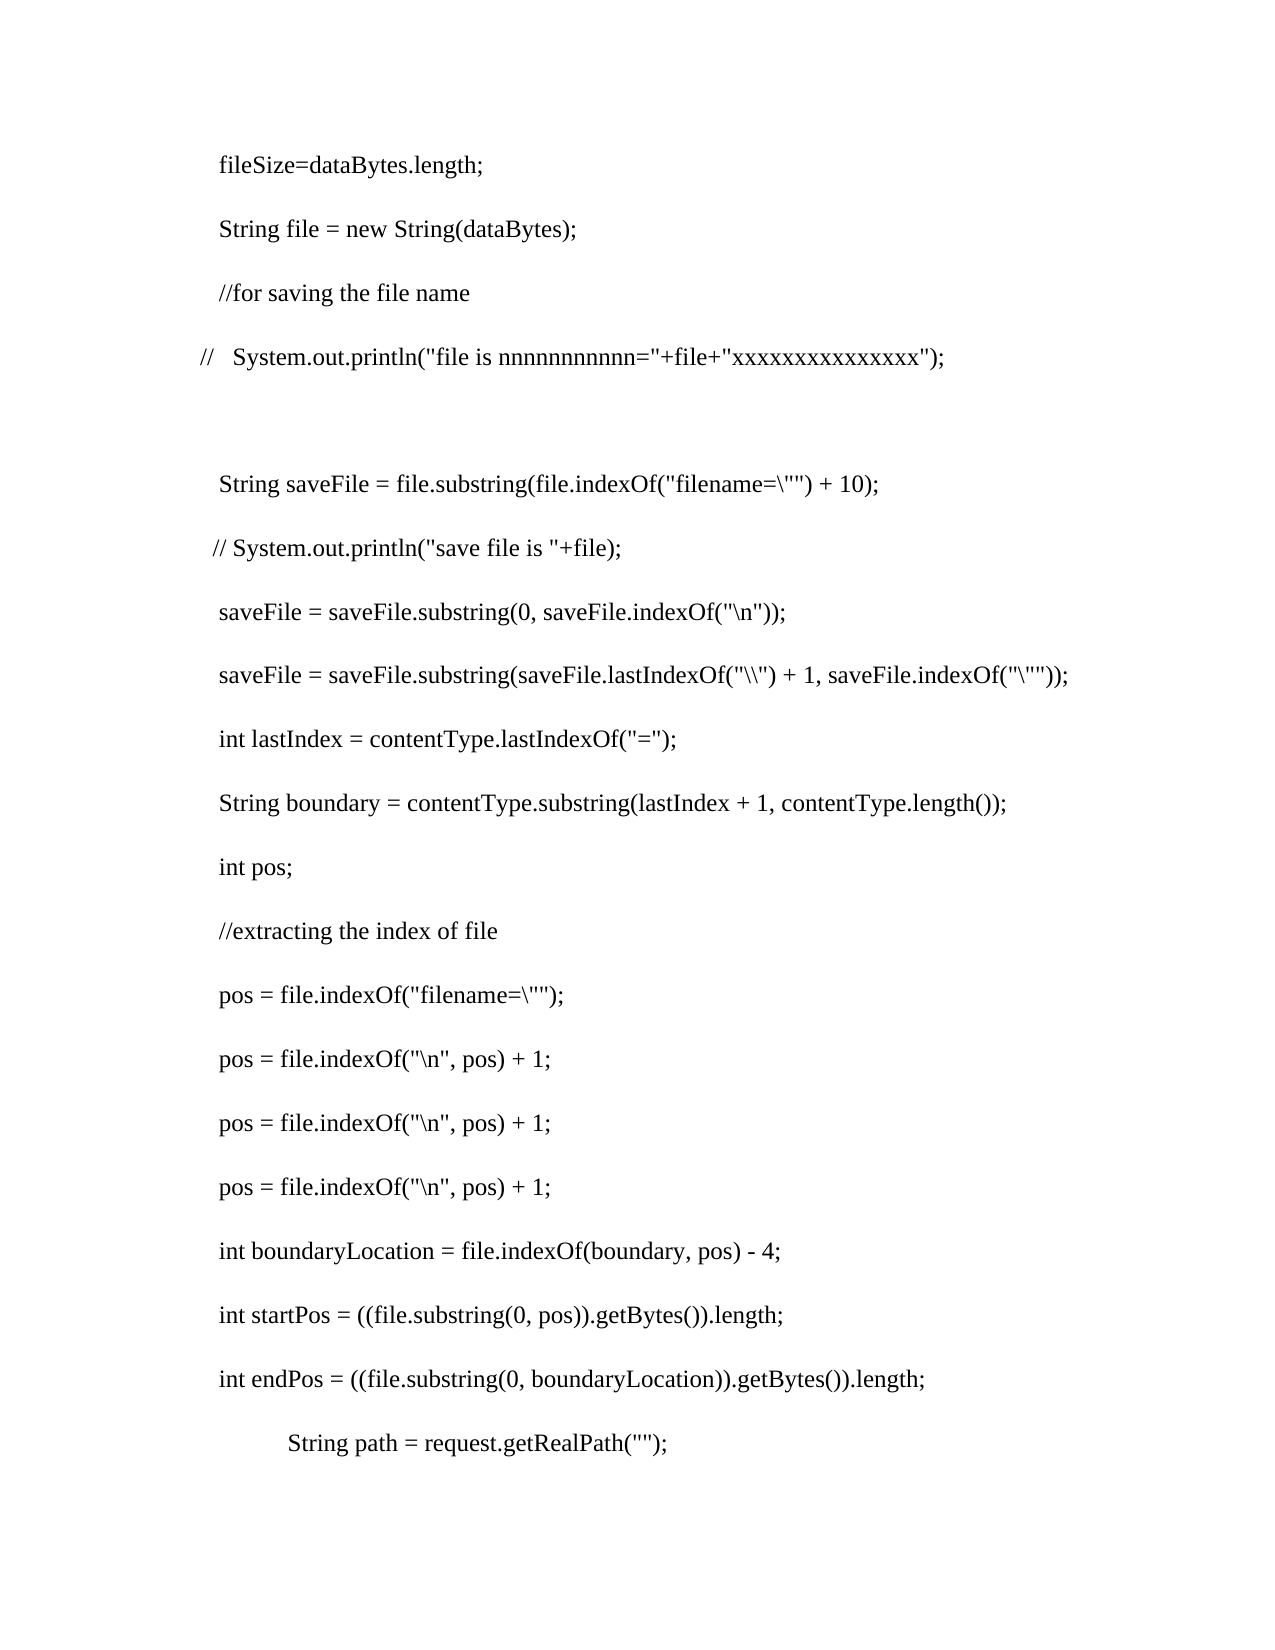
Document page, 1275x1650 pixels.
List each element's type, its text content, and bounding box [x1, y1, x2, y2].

text pos = file.indexOf("\n", pos) + 1; [150, 1108, 1125, 1137]
text pos = file.indexOf("\n", pos) + 1; [150, 1044, 1125, 1073]
text pos = file.indexOf("\n", pos) + 1; [150, 1172, 1125, 1201]
text fileSize=dataBytes.length; [150, 150, 1125, 179]
text saveFile = saveFile.substring(saveFile.lastIndexOf("\\") + 1, saveFile.indexOf("\"")); [150, 661, 1125, 689]
text saveFile = saveFile.substring(0, saveFile.indexOf("\n")); [150, 597, 1125, 625]
text int boundaryLocation = file.indexOf(boundary, pos) - 4; [150, 1236, 1125, 1265]
text // System.out.println("save file is "+file); [150, 533, 1125, 561]
text //extracting the index of file [150, 916, 1125, 945]
text // System.out.println("file is nnnnnnnnnnn="+file+"xxxxxxxxxxxxxxx"); [150, 342, 1125, 371]
text int lastIndex = contentType.lastIndexOf("="); [150, 724, 1125, 753]
text String path = request.getRealPath(""); [150, 1428, 1125, 1457]
text int startPos = ((file.substring(0, pos)).getBytes()).length; [150, 1300, 1125, 1329]
text int endPos = ((file.substring(0, boundaryLocation)).getBytes()).length; [150, 1364, 1125, 1393]
text int pos; [150, 852, 1125, 881]
text String saveFile = file.substring(file.indexOf("filename=\"") + 10); [150, 469, 1125, 497]
text String file = new String(dataBytes); [150, 214, 1125, 243]
text //for saving the file name [150, 278, 1125, 307]
text String boundary = contentType.substring(lastIndex + 1, contentType.length()); [150, 788, 1125, 817]
text pos = file.indexOf("filename=\""); [150, 980, 1125, 1009]
